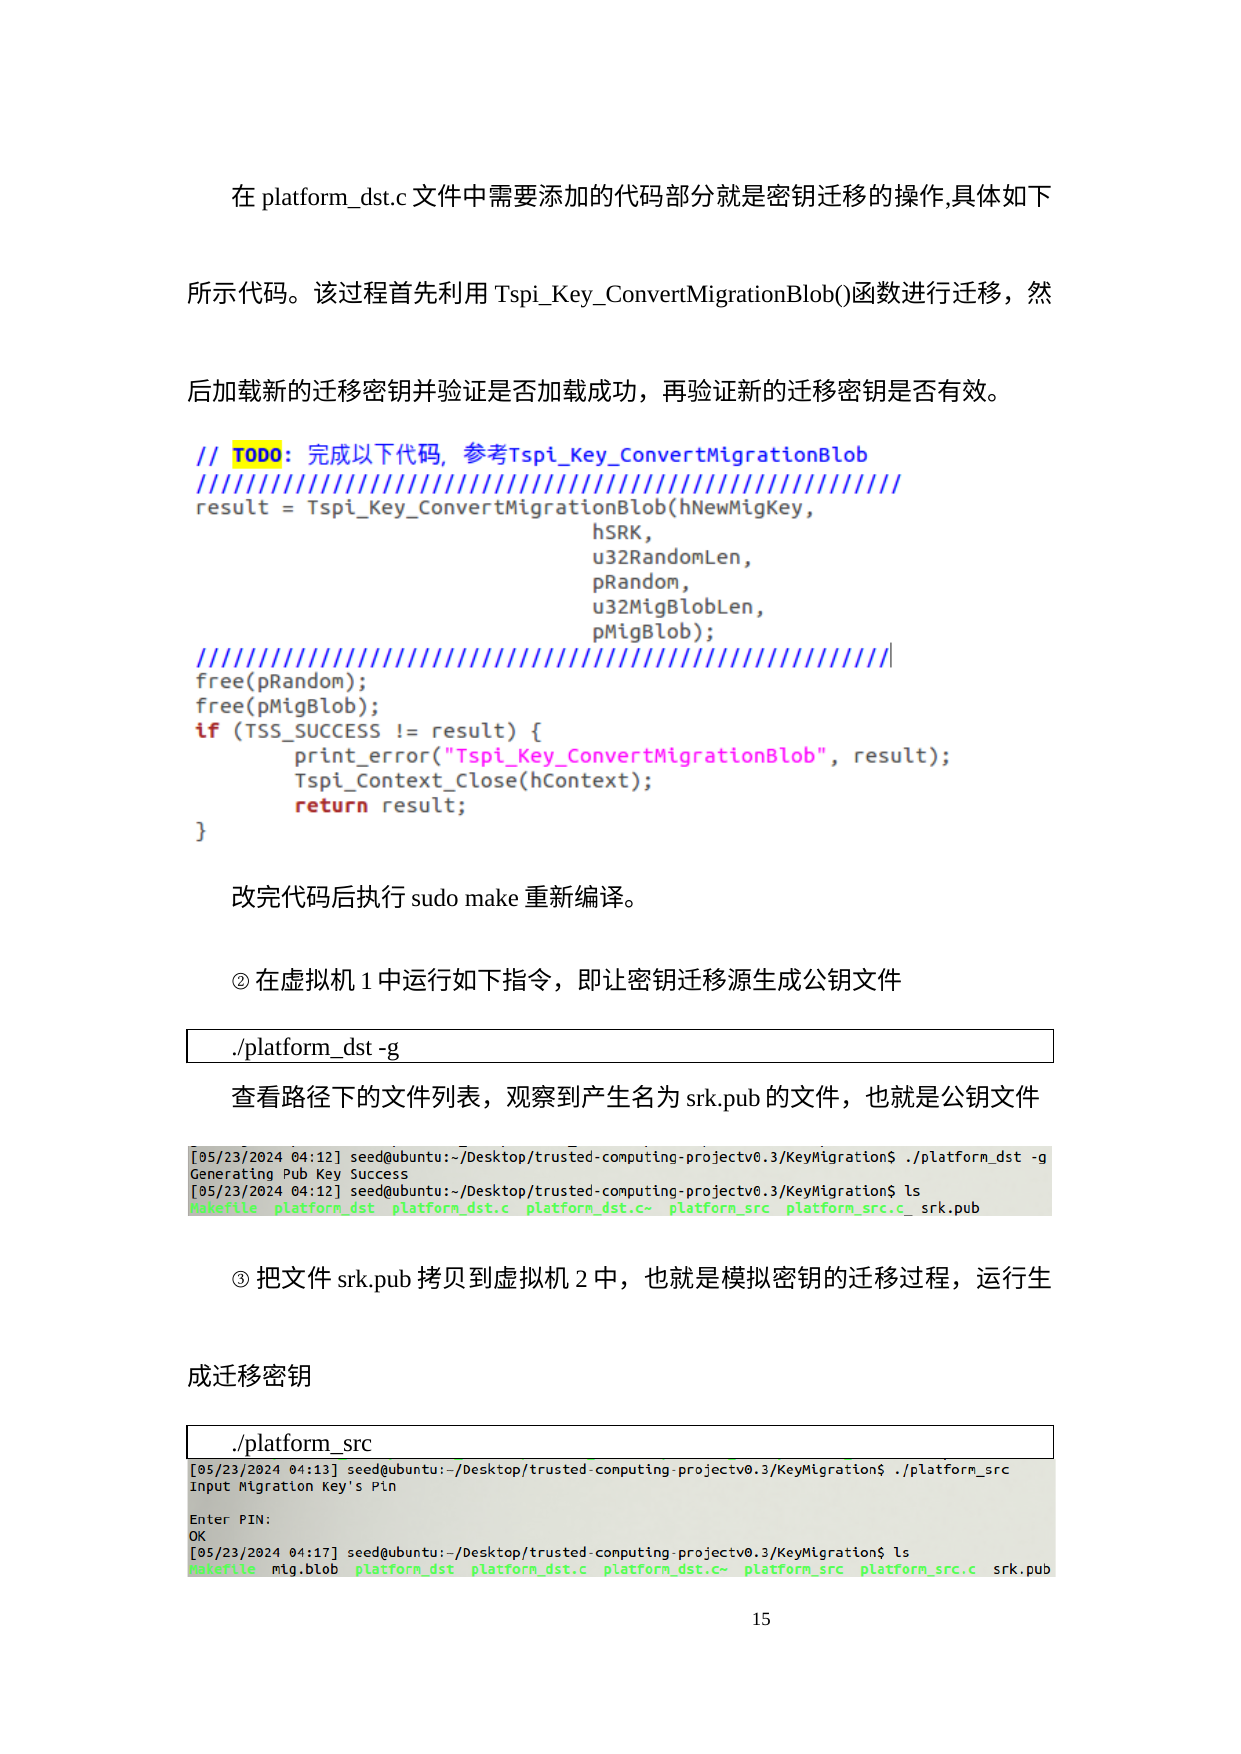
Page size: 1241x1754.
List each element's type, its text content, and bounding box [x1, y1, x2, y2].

text 改完代码后执行sudo make重新编译。 [187, 863, 1053, 928]
picture [187, 440, 1049, 847]
picture [187, 1146, 1052, 1216]
text ./platform_src [188, 1426, 1053, 1458]
text ②在虚拟机1中运行如下指令，即让密钥迁移源生成公钥文件 [187, 946, 1053, 1011]
picture [187, 1459, 1056, 1577]
text 在platform_dst.c文件中需要添加的代码部分就是密钥迁移的操作,具体如下所示代码。该过程首先利用Tspi_Key_ConvertMigrationBlob()函数进行迁移，然后加载新的迁移密钥并验证是否加载成功，再验证新的迁移密钥是否有效。 [187, 162, 1053, 422]
text ./platform_dst -g [188, 1030, 1053, 1062]
text ③把文件srk.pub拷贝到虚拟机2中，也就是模拟密钥的迁移过程，运行生成迁移密钥 [187, 1244, 1053, 1407]
text 查看路径下的文件列表，观察到产生名为srk.pub的文件，也就是公钥文件 [187, 1063, 1053, 1128]
